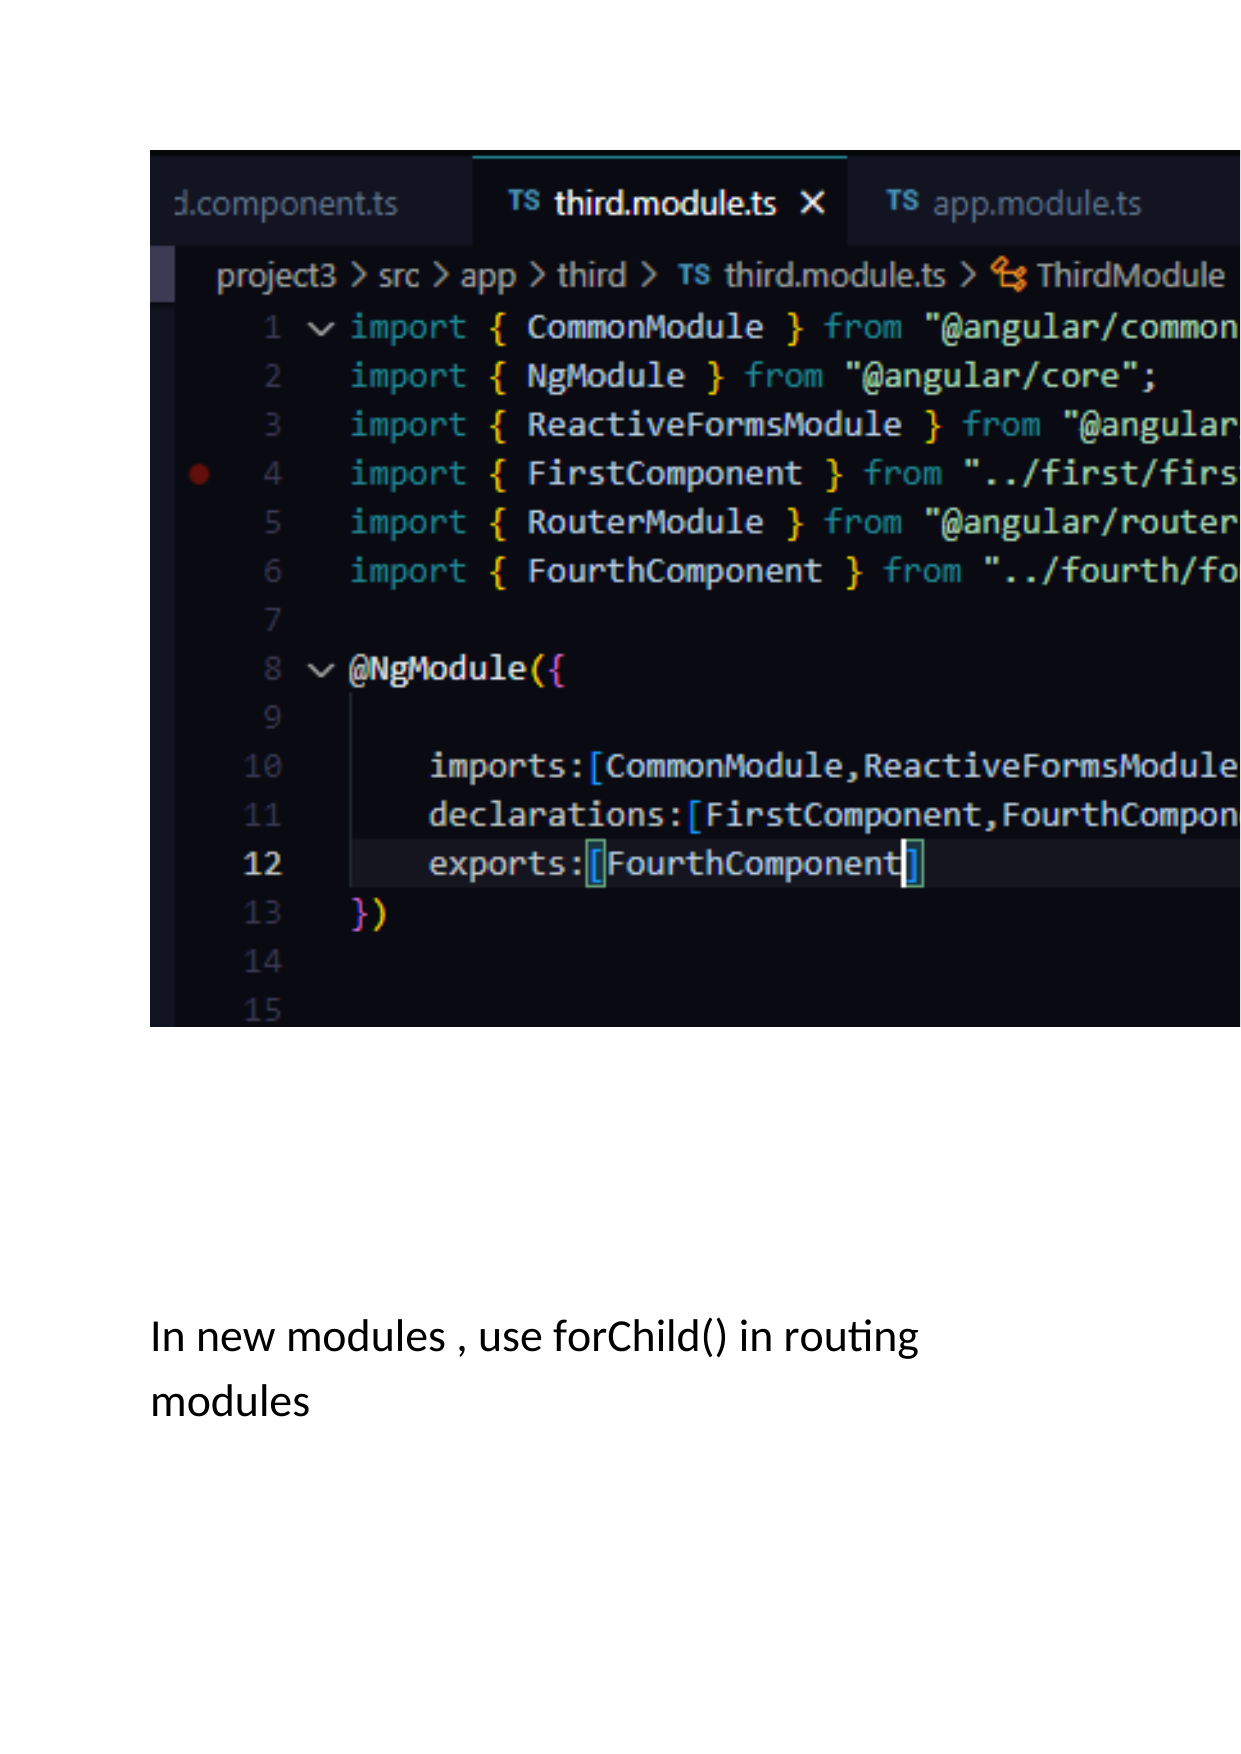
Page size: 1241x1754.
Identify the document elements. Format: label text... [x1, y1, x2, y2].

text In new modules , use forChild() in routing modules [150, 1307, 1090, 1427]
picture [150, 150, 1241, 1027]
